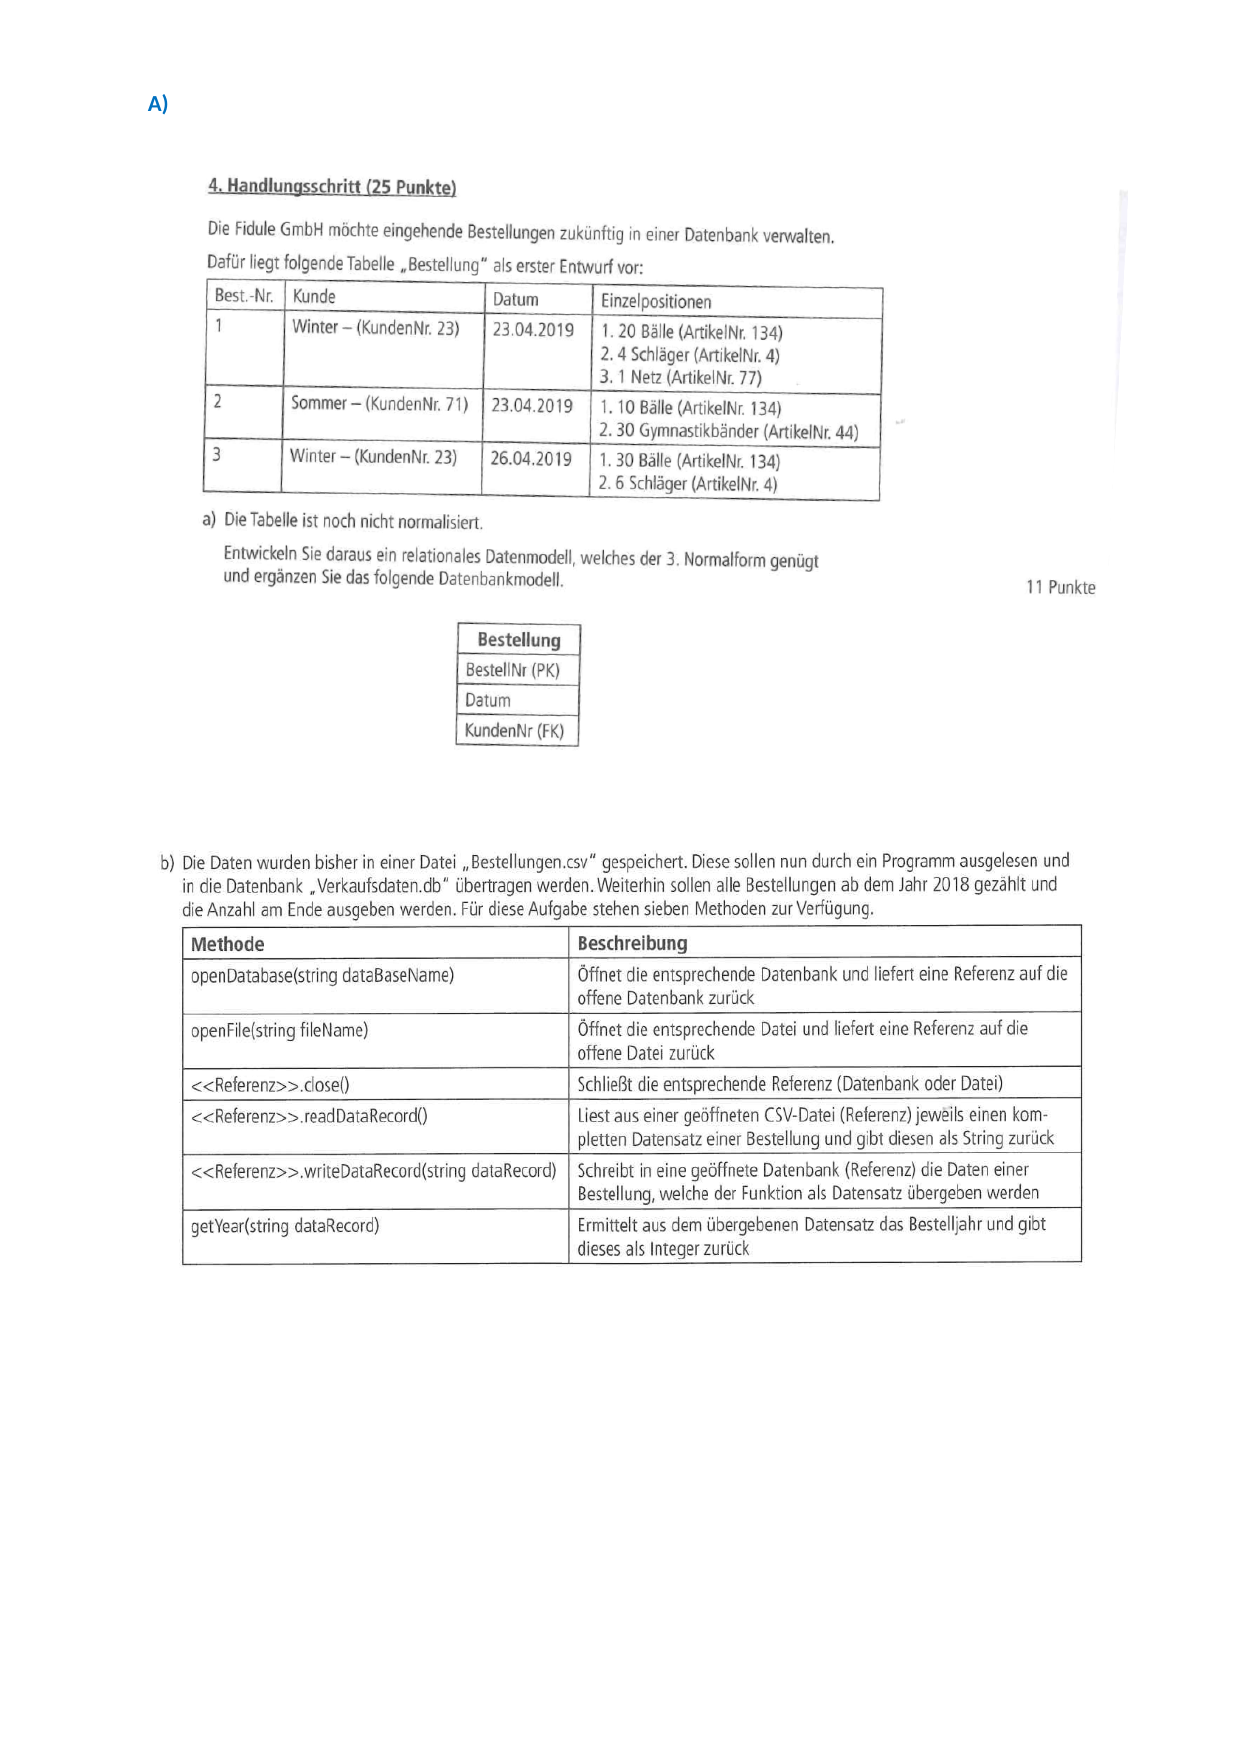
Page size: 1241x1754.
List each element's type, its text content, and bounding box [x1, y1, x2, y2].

text A) [148, 89, 1093, 117]
picture [152, 136, 1128, 811]
picture [147, 832, 1093, 1274]
